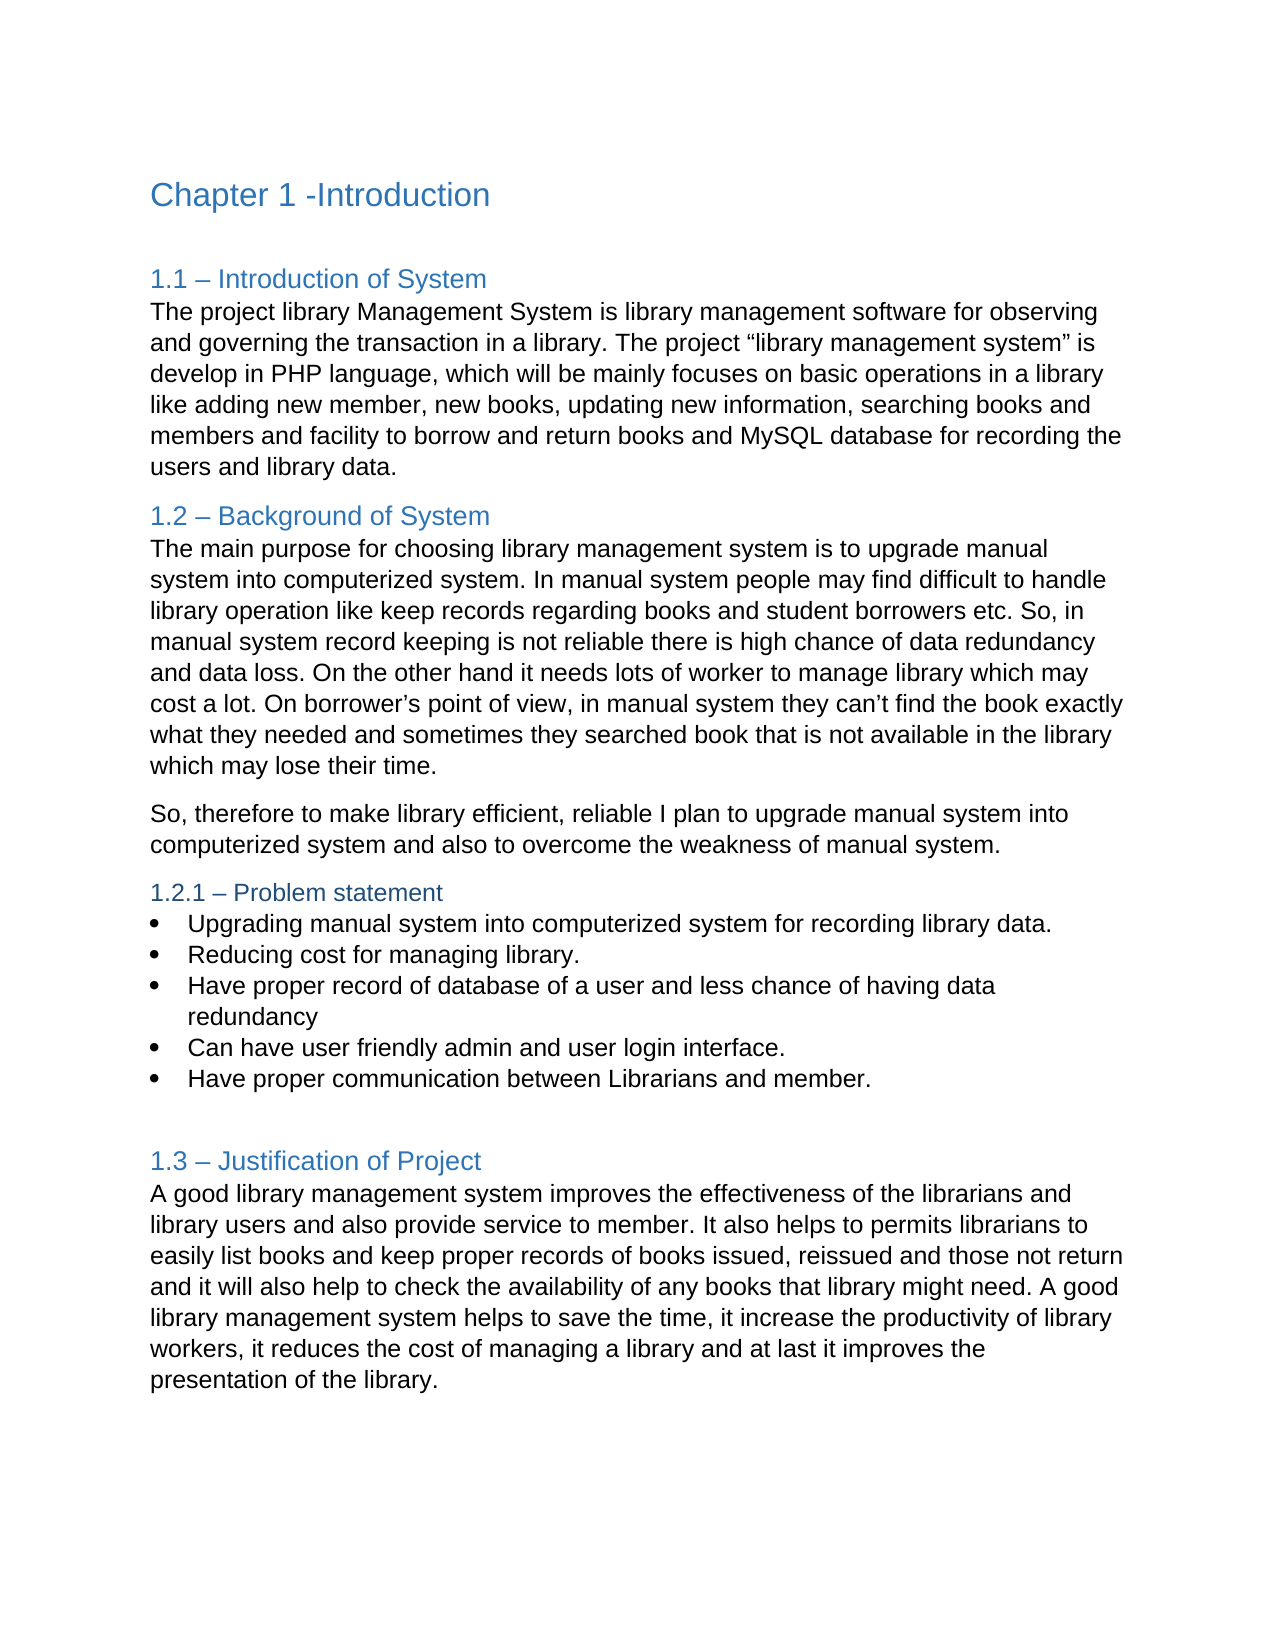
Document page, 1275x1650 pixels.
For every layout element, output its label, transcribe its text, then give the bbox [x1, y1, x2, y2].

list Reducing cost for managing library. [150, 940, 1125, 968]
subtitle 1.3 – Justification of Project [150, 1145, 1125, 1176]
list Have proper communication between Librarians and member. [150, 1064, 1125, 1093]
text A good library management system improves the effectiveness of the librarians and library users and also provide service to member. It also helps to permits librarians to easily list books and keep proper records of books issued, reissued and those not return and it will also help to check the availability of any books that library might need. A good library management system helps to save the time, it increase the productivity of library workers, it reduces the cost of managing a library and at last it improves the presentation of the library. [150, 1179, 1125, 1394]
subtitle Chapter 1 -Introduction [150, 175, 1125, 213]
subtitle 1.2.1 – Problem statement [150, 877, 1125, 906]
text The main purpose for choosing library management system is to upgrade manual system into computerized system. In manual system people may find difficult to handle library operation like keep records regarding books and student borrowers etc. So, in manual system record keeping is not reliable there is high chance of data redundancy and data loss. On the other hand it needs lots of worker to manage library which may cost a lot. On borrower’s point of view, in manual system they can’t find the book exactly what they needed and sometimes they searched book that is not available in the library which may lose their time. [150, 534, 1125, 780]
list Can have user friendly admin and user login interface. [150, 1033, 1125, 1062]
text The project library Management System is library management software for observing and governing the transaction in a library. The project “library management system” is develop in PHP language, which will be mainly focuses on basic operations in a library like adding new member, new books, updating new information, searching books and members and facility to borrow and return books and MySQL database for recording the users and library data. [150, 297, 1125, 481]
list Upgrading manual system into computerized system for recording library data. [150, 908, 1125, 937]
subtitle 1.1 – Introduction of System [150, 263, 1125, 294]
subtitle 1.2 – Background of System [150, 500, 1125, 531]
list Have proper record of database of a user and less chance of having data redundancy [150, 971, 1125, 1031]
text So, therefore to make library efficient, reliable I plan to upgrade manual system into computerized system and also to overcome the weakness of manual system. [150, 799, 1125, 858]
